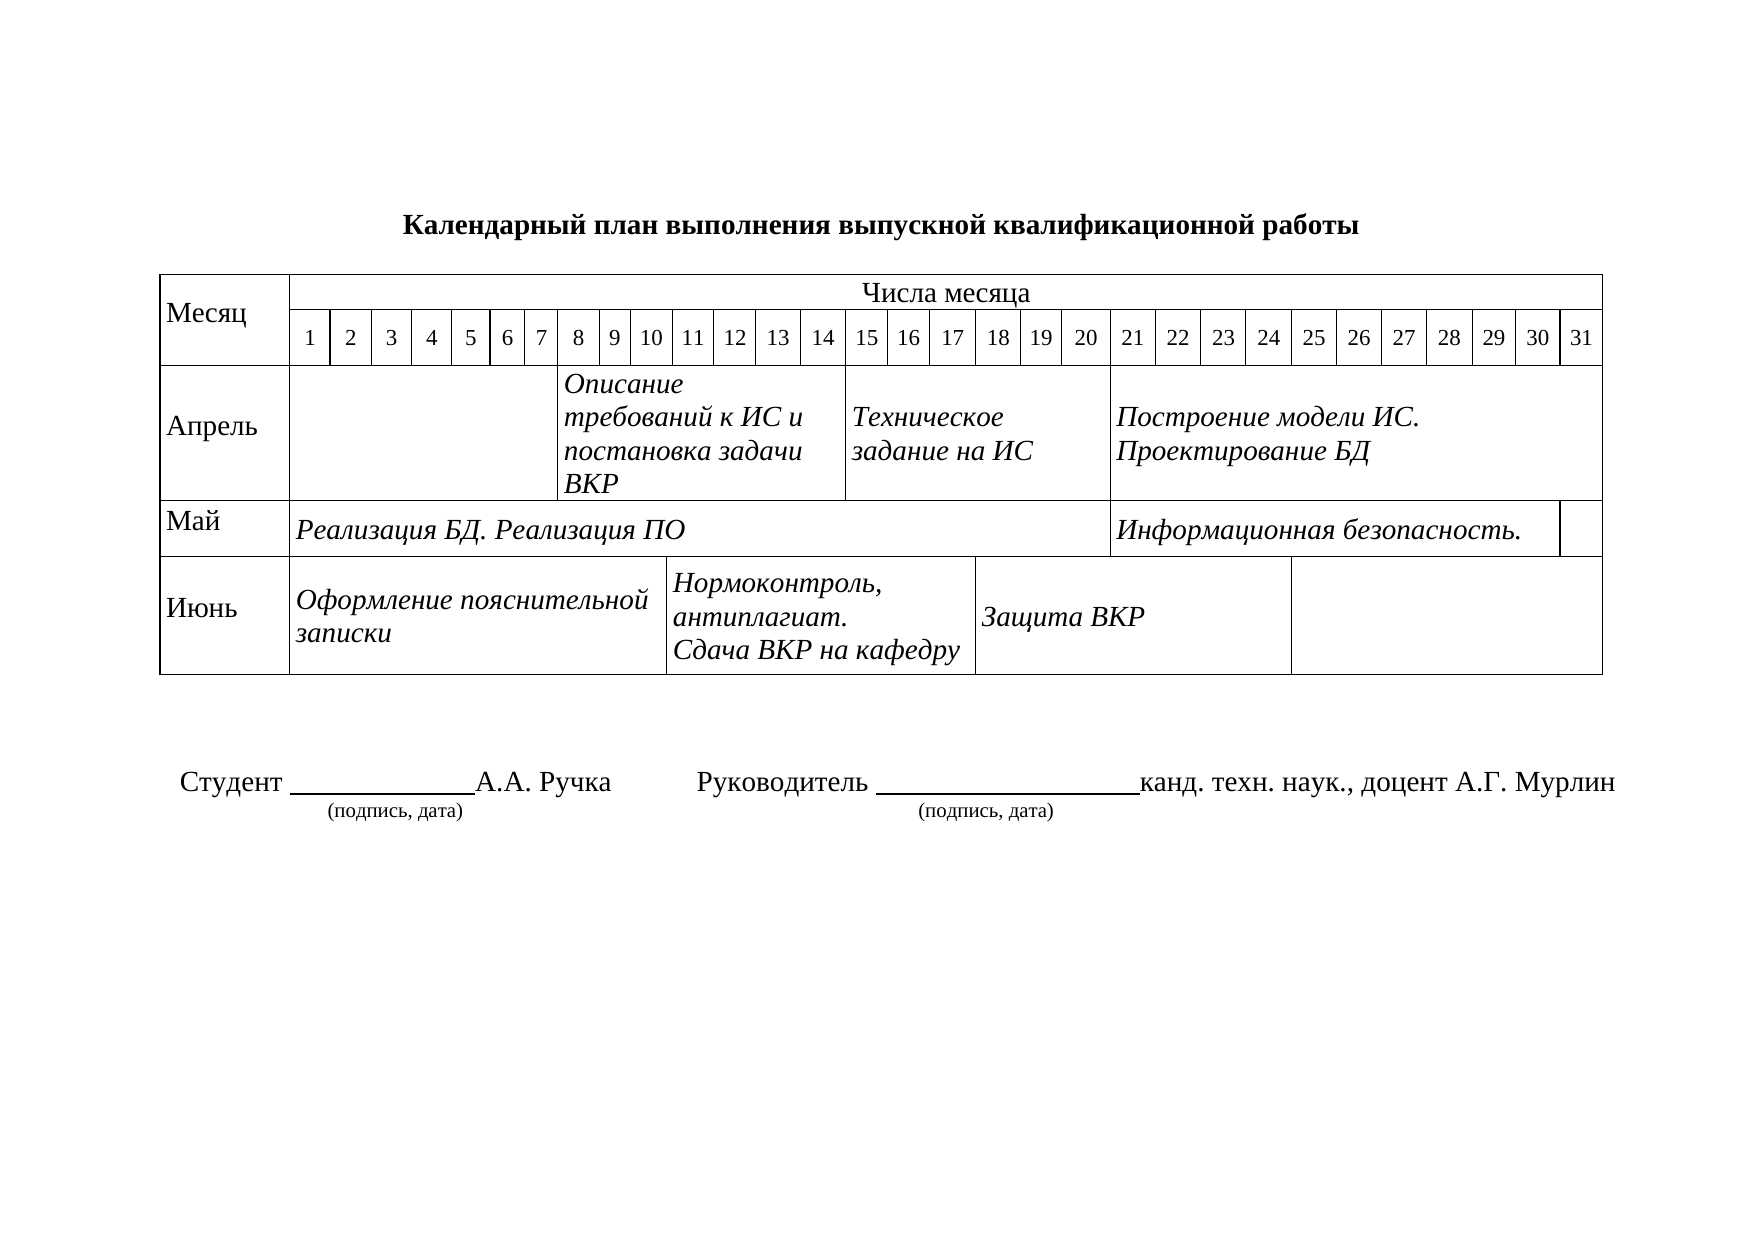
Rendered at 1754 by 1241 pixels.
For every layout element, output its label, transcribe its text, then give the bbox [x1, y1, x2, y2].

table_cell [290, 366, 557, 500]
table_cell 20 [1062, 310, 1110, 365]
table_cell 26 [1337, 310, 1381, 365]
table_header Числа месяца [290, 275, 1602, 308]
table_cell 14 [801, 310, 845, 365]
table_cell Защита ВКР [976, 557, 1291, 674]
table_cell 28 [1427, 310, 1472, 365]
table_cell 12 [714, 310, 755, 365]
table_cell Реализация БД. Реализация ПО [290, 501, 1110, 556]
table_cell 16 [888, 310, 929, 365]
table_cell 19 [1021, 310, 1061, 365]
table_header Месяц [161, 275, 289, 365]
table_cell 9 [600, 310, 630, 365]
table_cell Нормоконтроль, антиплагиат. Сдача ВКР на кафедру [667, 557, 975, 674]
table_cell 6 [491, 310, 524, 365]
table_cell Май [161, 501, 289, 556]
table_cell 21 [1111, 310, 1155, 365]
table_cell 29 [1473, 310, 1515, 365]
table_cell 3 [372, 310, 411, 365]
table_cell 30 [1516, 310, 1559, 365]
table_cell 27 [1382, 310, 1426, 365]
table_cell [1561, 501, 1602, 556]
table_cell [1292, 557, 1602, 674]
table_cell 4 [412, 310, 451, 365]
table_cell 1 [290, 310, 329, 365]
table_cell 13 [756, 310, 800, 365]
table_cell Июнь [161, 557, 289, 674]
table_cell 7 [525, 310, 557, 365]
text (подпись, дата) (подпись, дата) [106, 798, 1657, 822]
table_cell 15 [846, 310, 887, 365]
text Студент А.А. Ручка Руководитель канд. техн. наук., доцент А.Г. Мурлин [106, 764, 1657, 798]
table_cell 10 [631, 310, 672, 365]
table_cell Построение модели ИС. Проектирование БД [1111, 366, 1602, 500]
table_cell 17 [930, 310, 975, 365]
table_cell 23 [1201, 310, 1245, 365]
table_cell 25 [1292, 310, 1336, 365]
table_cell 31 [1561, 310, 1602, 365]
table_cell 18 [976, 310, 1020, 365]
table_cell 8 [558, 310, 599, 365]
table_cell 24 [1246, 310, 1291, 365]
table_cell Техническое задание на ИС [846, 366, 1110, 500]
table_cell Описание требований к ИС и постановка задачи ВКР [558, 366, 845, 500]
table_cell 22 [1156, 310, 1200, 365]
table_cell 2 [331, 310, 371, 365]
table_cell Информационная безопасность. [1111, 501, 1559, 556]
table_cell Апрель [161, 366, 289, 500]
table_cell Оформление пояснительной записки [290, 557, 666, 674]
table_cell 5 [452, 310, 489, 365]
table_cell 11 [673, 310, 713, 365]
text Календарный план выполнения выпускной квалификационной работы [106, 207, 1657, 240]
